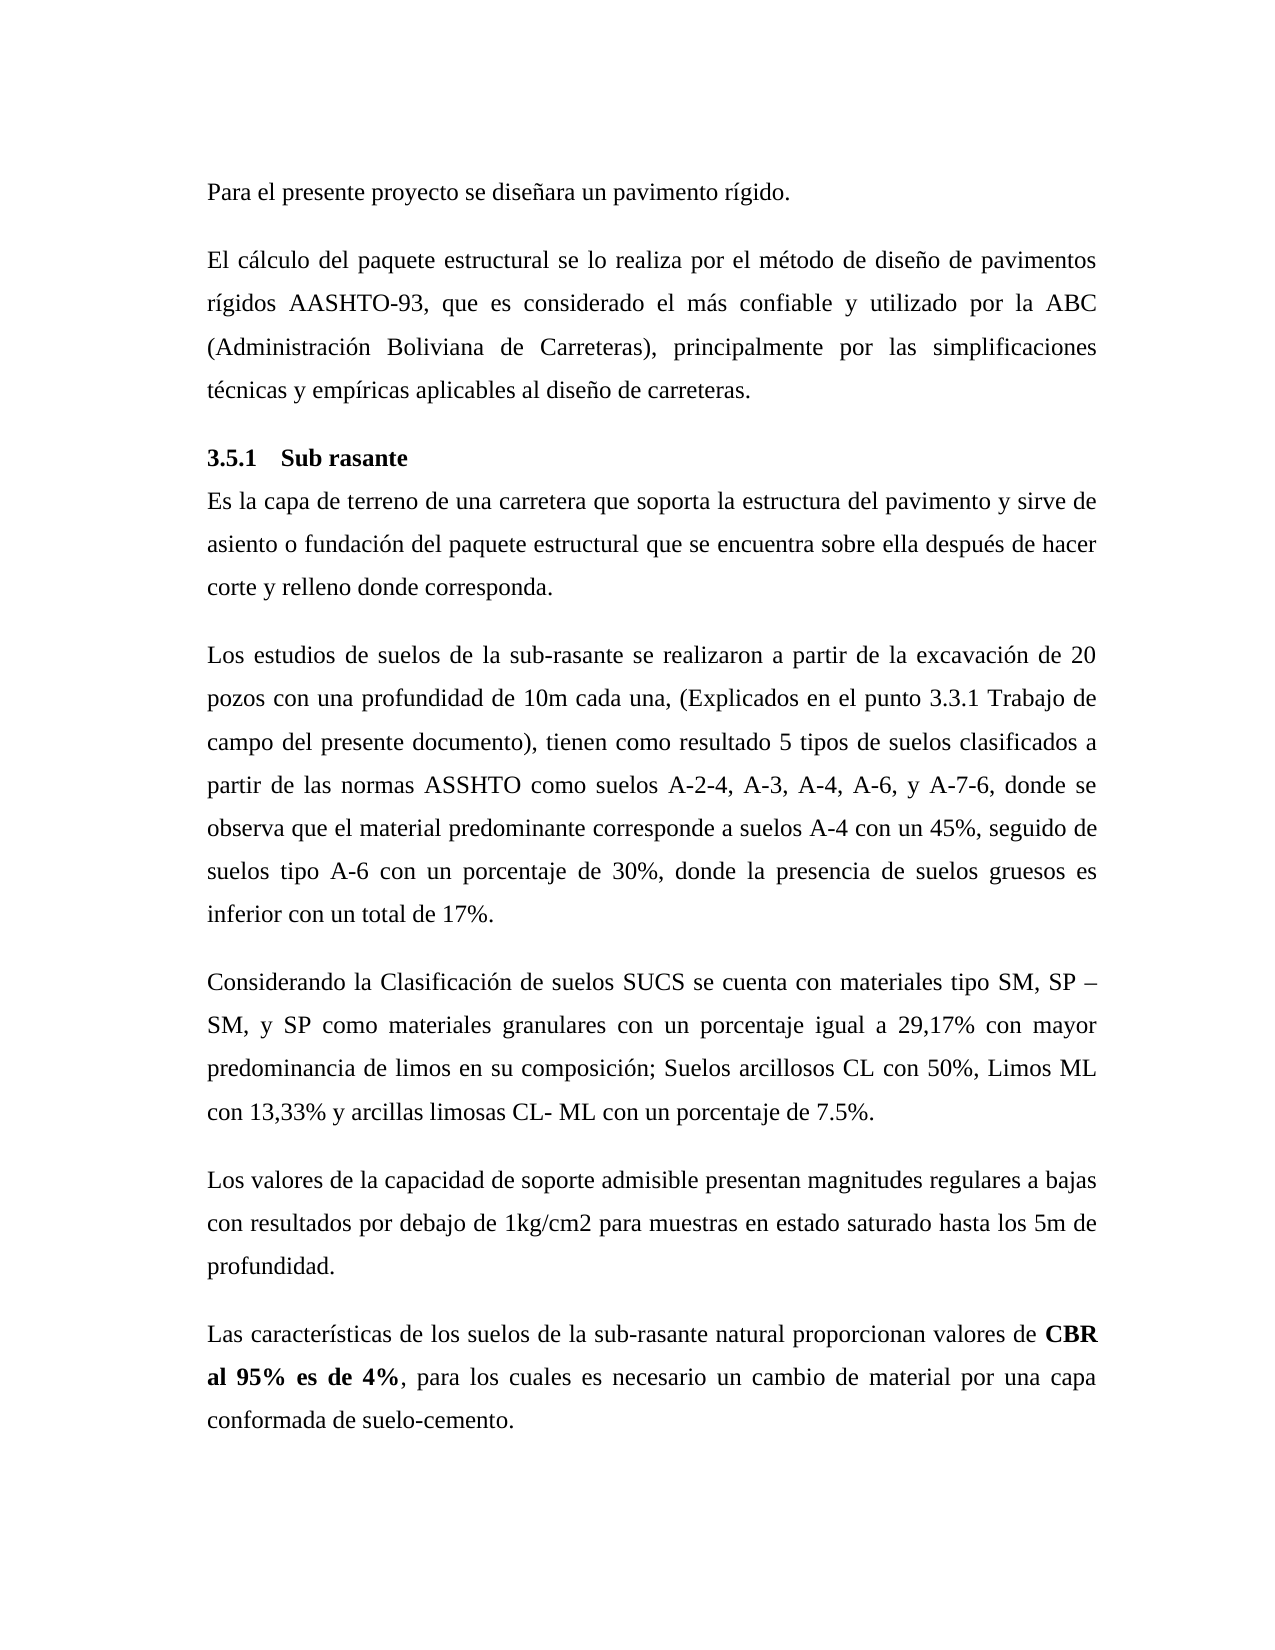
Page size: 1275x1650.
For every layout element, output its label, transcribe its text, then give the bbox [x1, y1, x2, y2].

text Los valores de la capacidad de soporte admisible presentan magnitudes regulares a bajas con resultados por debajo de 1kg/cm2 para muestras en estado saturado hasta los 5m de profundidad. [207, 1165, 1098, 1280]
subtitle Sub rasante [207, 443, 1098, 472]
text Los estudios de suelos de la sub-rasante se realizaron a partir de la excavación de 20 pozos con una profundidad de 10m cada una, (Explicados en el punto 3.3.1 Trabajo de campo del presente documento), tienen como resultado 5 tipos de suelos clasificados a partir de las normas ASSHTO como suelos A-2-4, A-3, A-4, A-6, y A-7-6, donde se observa que el material predominante corresponde a suelos A-4 con un 45%, seguido de suelos tipo A-6 con un porcentaje de 30%, donde la presencia de suelos gruesos es inferior con un total de 17%. [207, 640, 1098, 928]
text Las características de los suelos de la sub-rasante natural proporcionan valores de CBR al 95% es de 4%, para los cuales es necesario un cambio de material por una capa conformada de suelo-cemento. [207, 1319, 1098, 1434]
text Para el presente proyecto se diseñara un pavimento rígido. [207, 177, 1098, 206]
text El cálculo del paquete estructural se lo realiza por el método de diseño de pavimentos rígidos AASHTO-93, que es considerado el más confiable y utilizado por la ABC (Administración Boliviana de Carreteras), principalmente por las simplificaciones técnicas y empíricas aplicables al diseño de carreteras. [207, 245, 1098, 403]
text Es la capa de terreno de una carretera que soporta la estructura del pavimento y sirve de asiento o fundación del paquete estructural que se encuentra sobre ella después de hacer corte y relleno donde corresponda. [207, 486, 1098, 601]
text Considerando la Clasificación de suelos SUCS se cuenta con materiales tipo SM, SP – SM, y SP como materiales granulares con un porcentaje igual a 29,17% con mayor predominancia de limos en su composición; Suelos arcillosos CL con 50%, Limos ML con 13,33% y arcillas limosas CL- ML con un porcentaje de 7.5%. [207, 967, 1098, 1125]
